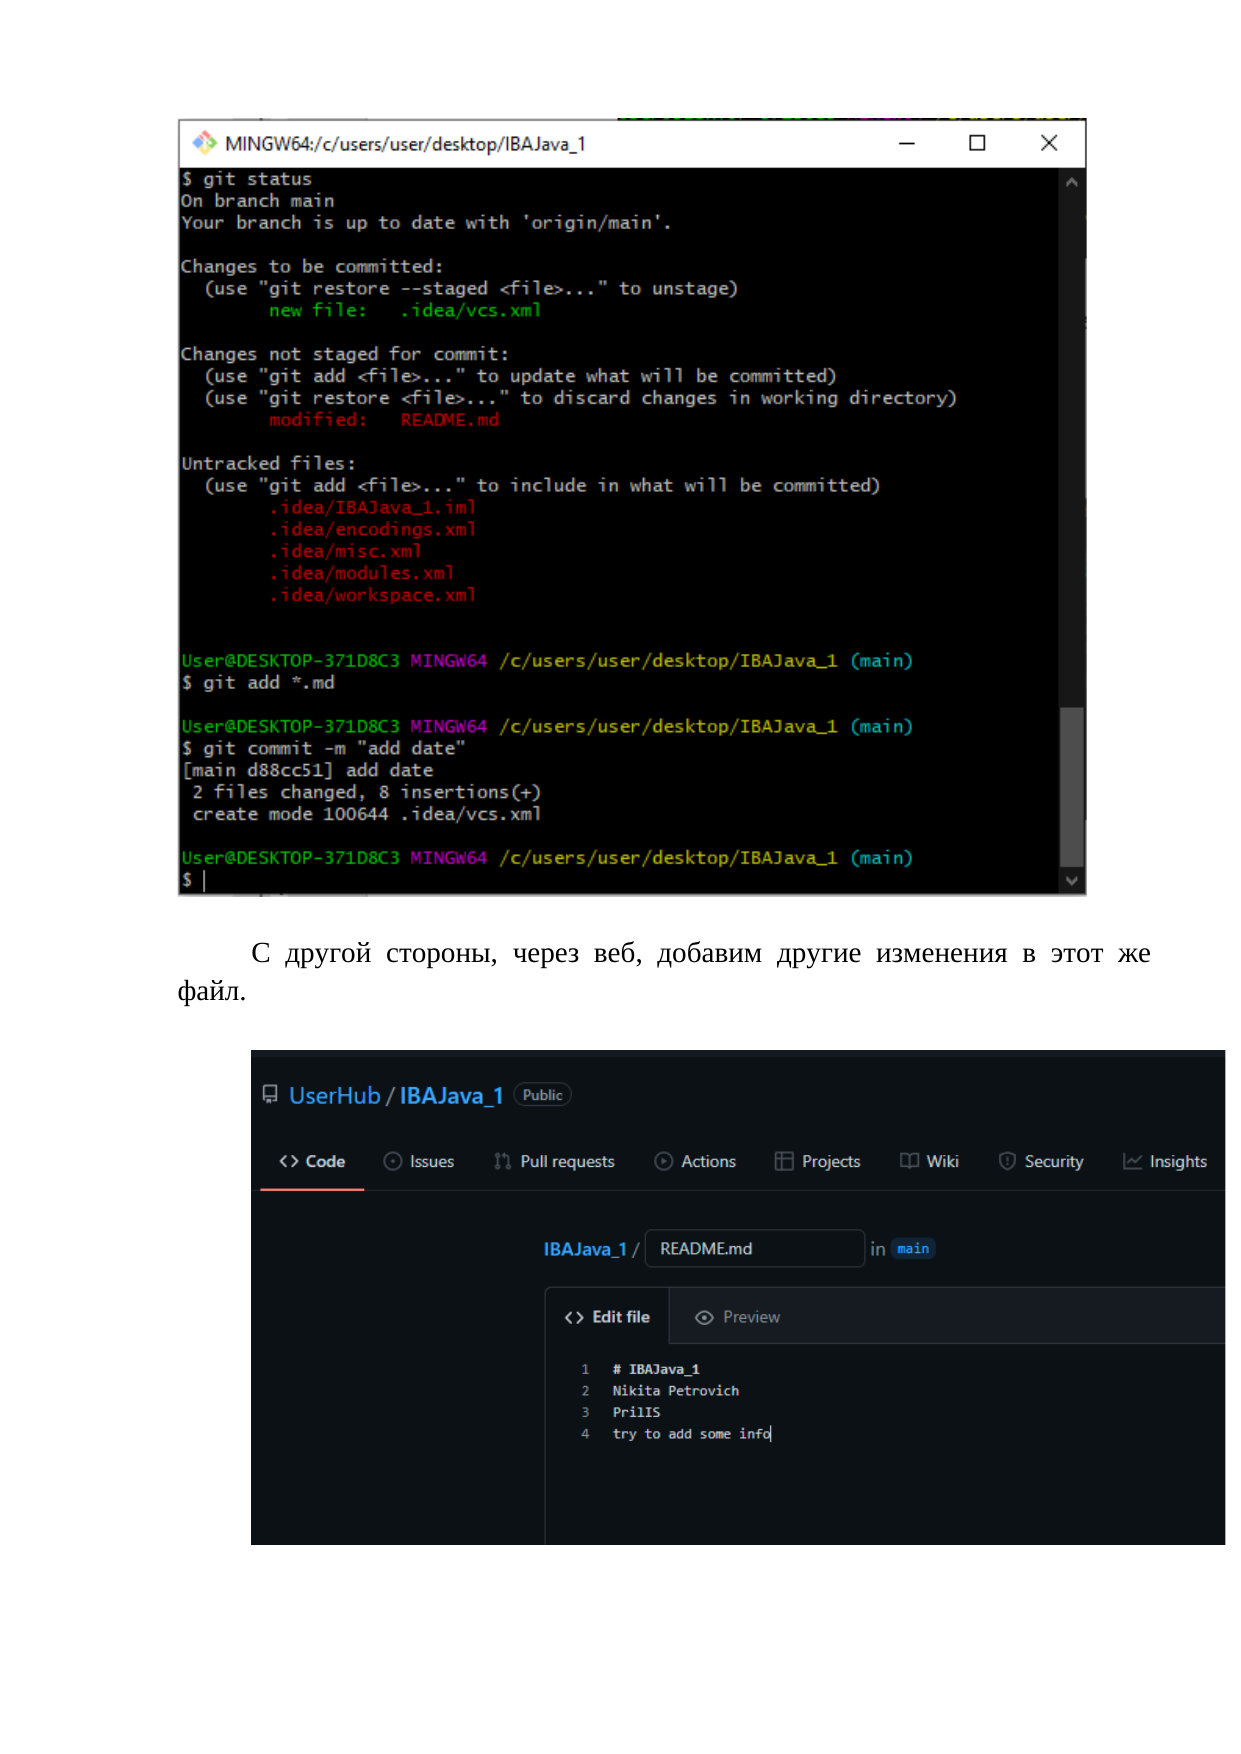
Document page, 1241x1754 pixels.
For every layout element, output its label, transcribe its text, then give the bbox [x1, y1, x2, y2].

text С другой стороны, через веб, добавим другие изменения в этот же файл. [177, 935, 1152, 1007]
picture [177, 118, 1087, 897]
picture [251, 1050, 1226, 1545]
